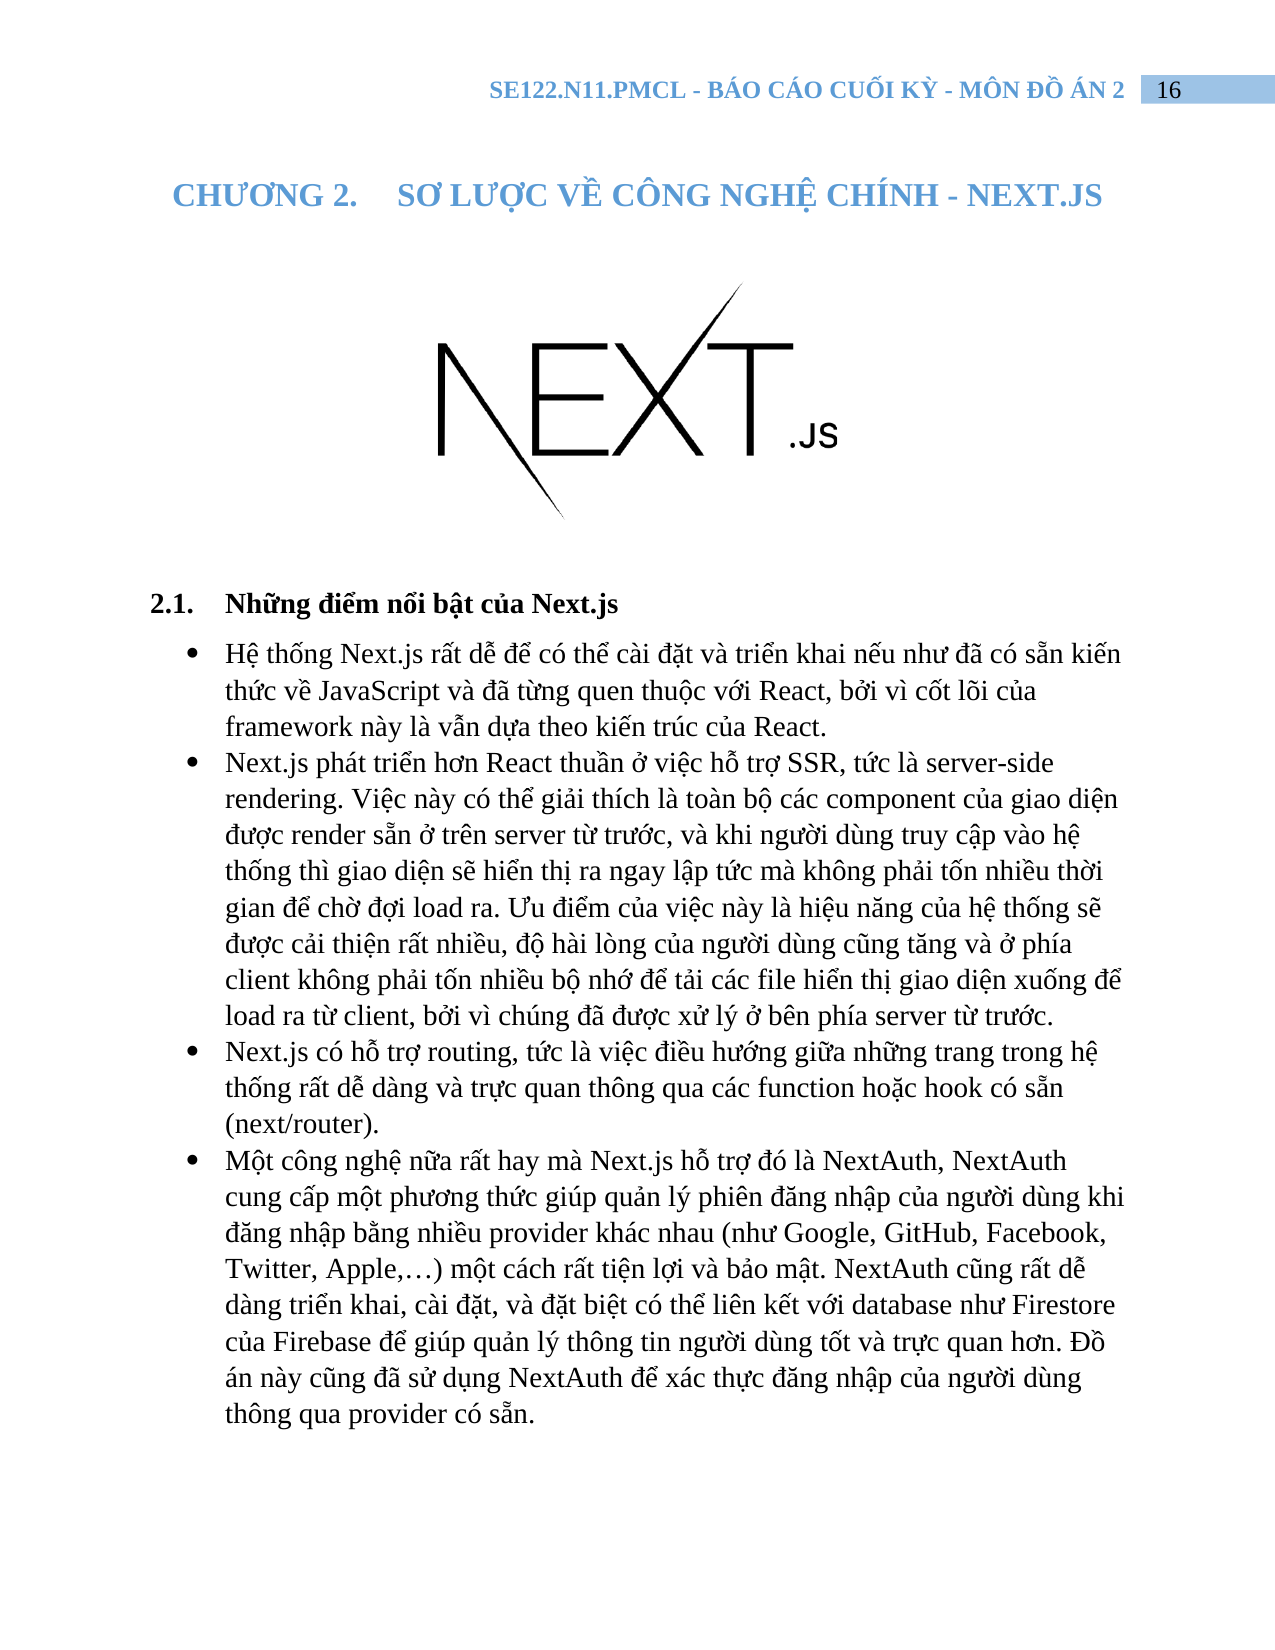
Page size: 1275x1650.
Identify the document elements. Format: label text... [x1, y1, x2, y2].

list Một công nghệ nữa rất hay mà Next.js hỗ trợ đó là NextAuth, NextAuth cung cấp một phương thức giúp quản lý phiên đăng nhập của người dùng khi đăng nhập bằng nhiều provider khác nhau (như Google, GitHub, Facebook, Twitter, Apple,…) một cách rất tiện lợi và bảo mật. NextAuth cũng rất dễ dàng triển khai, cài đặt, và đặt biệt có thể liên kết với database như Firestore của Firebase để giúp quản lý thông tin người dùng tốt và trực quan hơn. Đồ án này cũng đã sử dụng NextAuth để xác thực đăng nhập của người dùng thông qua provider có sẵn. [187, 1143, 1125, 1429]
list Hệ thống Next.js rất dễ để có thể cài đặt và triển khai nếu như đã có sẵn kiến thức về JavaScript và đã từng quen thuộc với React, bởi vì cốt lõi của framework này là vẫn dựa theo kiến trúc của React. [187, 636, 1125, 742]
subtitle Những điểm nổi bật của Next.js [150, 586, 1125, 620]
list Next.js phát triển hơn React thuần ở việc hỗ trợ SSR, tức là server-side rendering. Việc này có thể giải thích là toàn bộ các component của giao diện được render sẵn ở trên server từ trước, và khi người dùng truy cập vào hệ thống thì giao diện sẽ hiển thị ra ngay lập tức mà không phải tốn nhiều thời gian để chờ đợi load ra. Ưu điểm của việc này là hiệu năng của hệ thống sẽ được cải thiện rất nhiều, độ hài lòng của người dùng cũng tăng và ở phía client không phải tốn nhiều bộ nhớ để tải các file hiển thị giao diện xuống để load ra từ client, bởi vì chúng đã được xử lý ở bên phía server từ trước. [187, 745, 1125, 1032]
list Next.js có hỗ trợ routing, tức là việc điều hướng giữa những trang trong hệ thống rất dễ dàng và trực quan thông qua các function hoặc hook có sẵn (next/router). [187, 1034, 1125, 1140]
picture [437, 280, 838, 520]
subtitle SƠ LƯỢC VỀ CÔNG NGHỆ CHÍNH - NEXT.JS [150, 175, 1125, 213]
